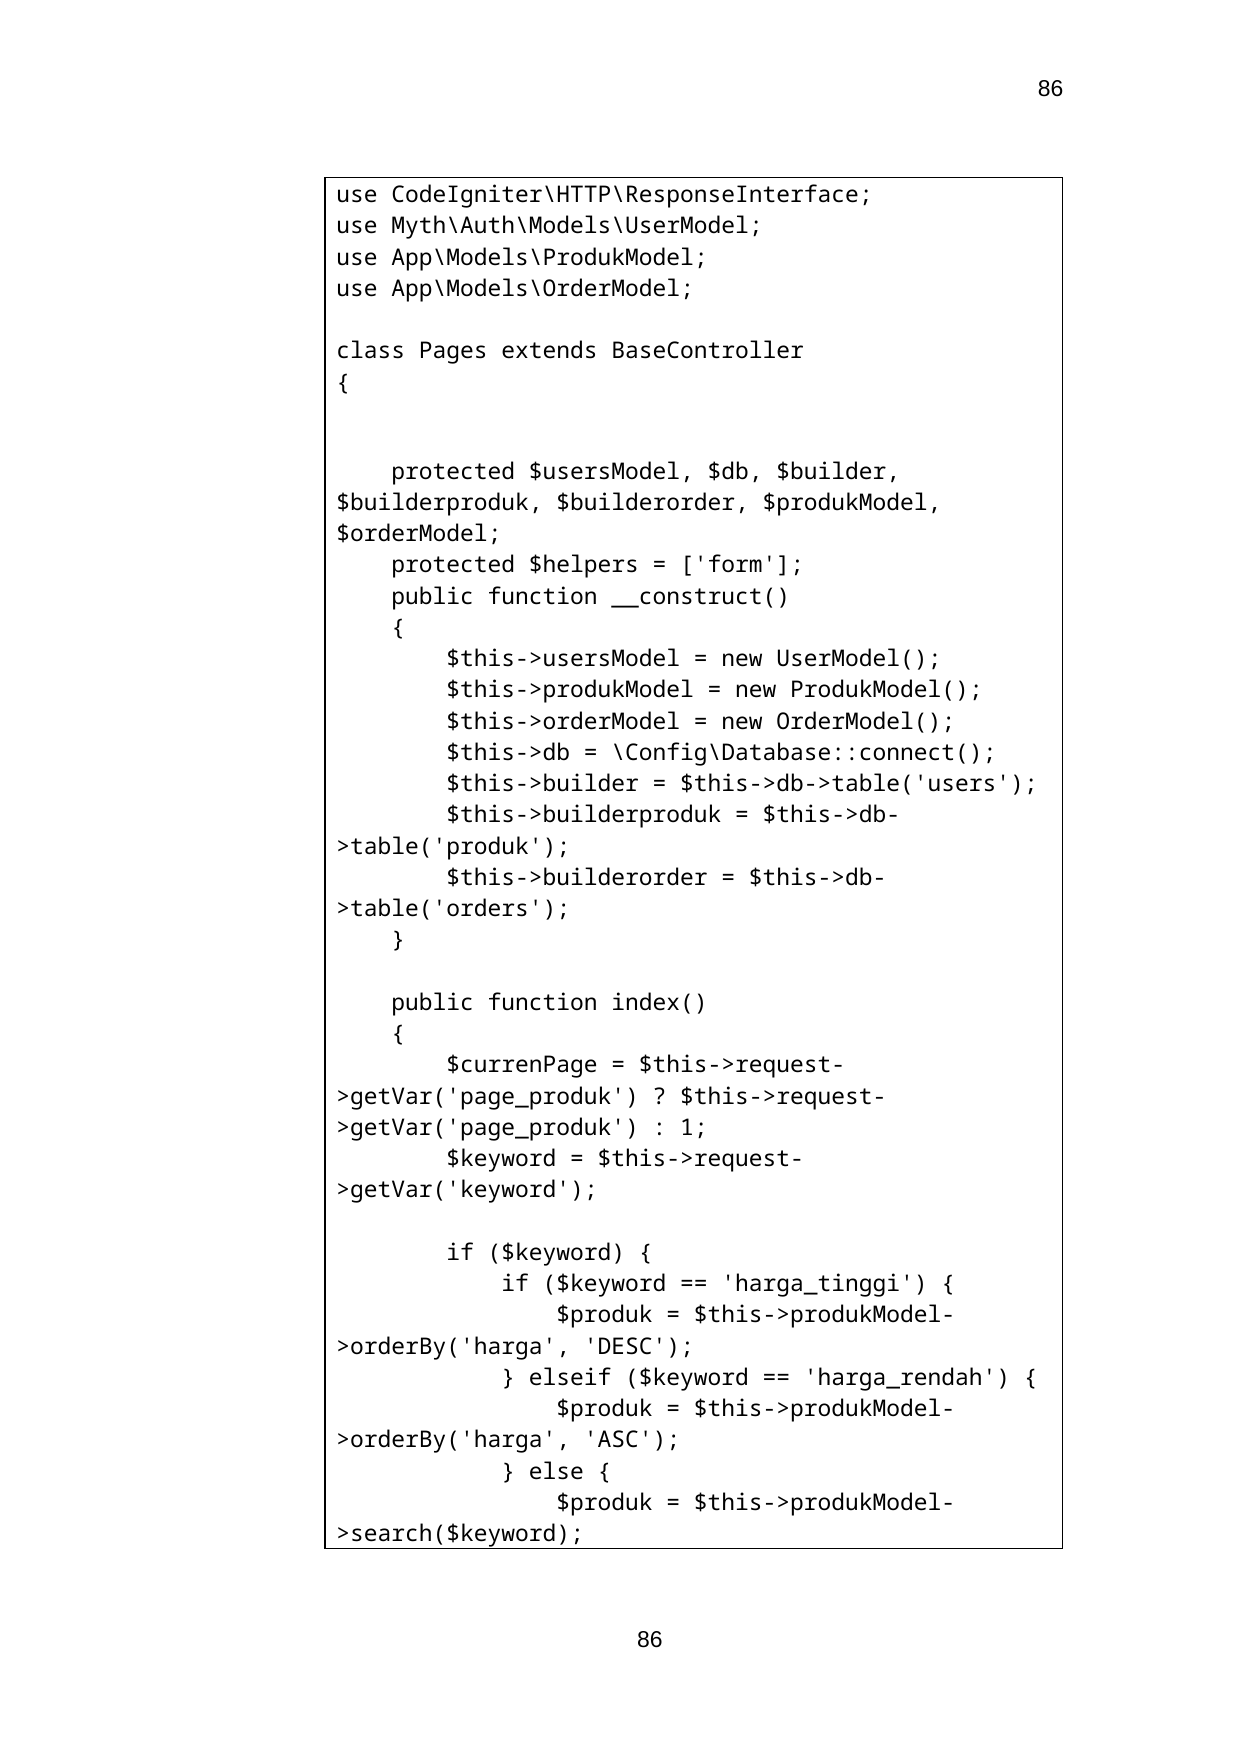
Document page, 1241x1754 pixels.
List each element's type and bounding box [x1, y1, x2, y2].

table_header [326, 178, 1062, 1548]
